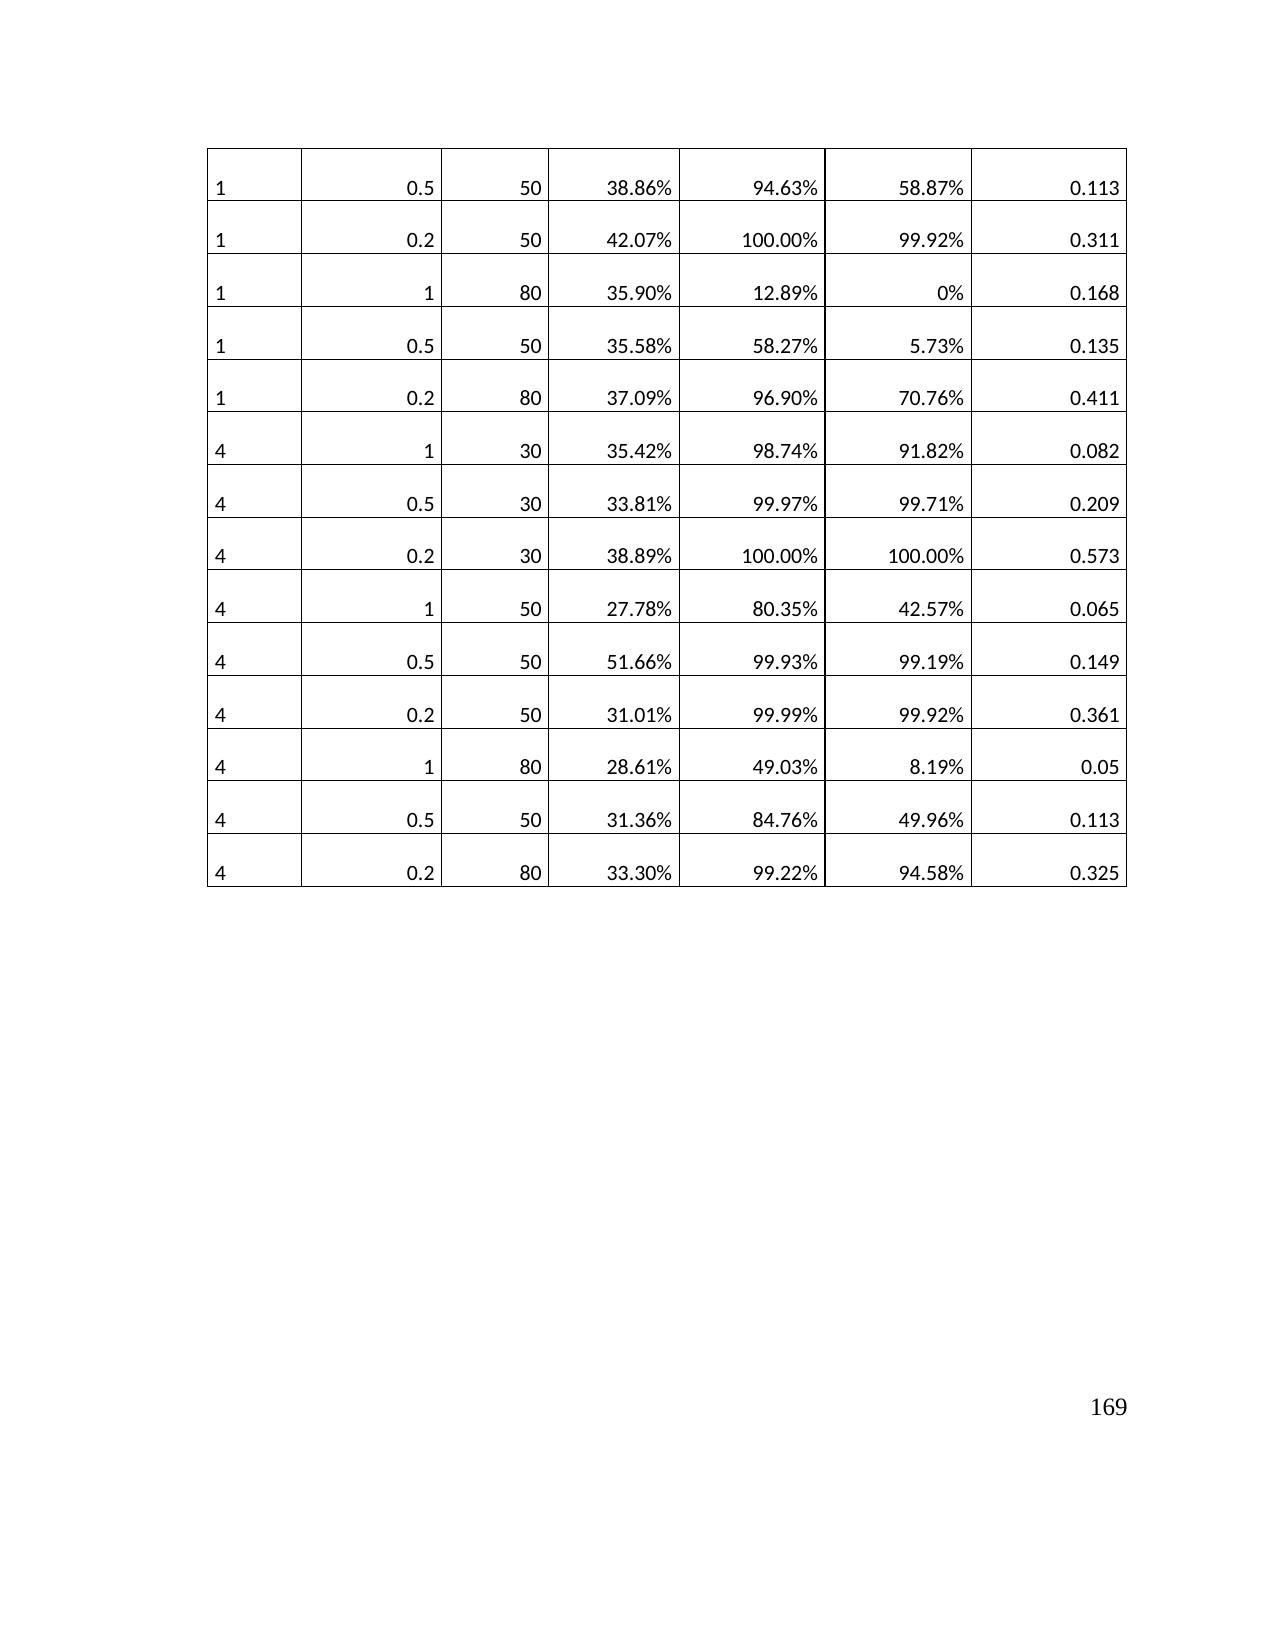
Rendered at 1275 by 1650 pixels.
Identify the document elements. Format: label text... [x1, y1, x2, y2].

table_cell 100.00% [680, 518, 824, 569]
table_cell 4 [208, 623, 301, 675]
table_cell 100.00% [680, 201, 824, 253]
table_cell 50 [442, 570, 548, 622]
table_cell 33.30% [549, 834, 679, 886]
table_cell 50 [442, 623, 548, 675]
table_cell 70.76% [826, 360, 971, 411]
table_cell 38.89% [549, 518, 679, 569]
table_cell 30 [442, 465, 548, 517]
table_cell 30 [442, 412, 548, 464]
table_cell 1 [208, 149, 301, 200]
table_cell 50 [442, 781, 548, 833]
table_cell 0.113 [972, 149, 1126, 200]
table_cell 1 [302, 254, 441, 306]
table_cell 0.2 [302, 360, 441, 411]
table_cell 84.76% [680, 781, 824, 833]
table_cell 31.01% [549, 676, 679, 727]
table_cell 1 [302, 412, 441, 464]
table_cell 4 [208, 729, 301, 780]
table_cell 4 [208, 570, 301, 622]
table_cell 4 [208, 412, 301, 464]
table_cell 1 [208, 360, 301, 411]
table_cell 96.90% [680, 360, 824, 411]
table_cell 91.82% [826, 412, 971, 464]
table_cell 50 [442, 201, 548, 253]
table_cell 0.325 [972, 834, 1126, 886]
table_cell 28.61% [549, 729, 679, 780]
table_cell 1 [302, 729, 441, 780]
table_cell 50 [442, 307, 548, 358]
table_cell 4 [208, 518, 301, 569]
table_cell 99.19% [826, 623, 971, 675]
table_cell 99.97% [680, 465, 824, 517]
table_cell 0.168 [972, 254, 1126, 306]
table_cell 0.209 [972, 465, 1126, 517]
table_cell 0.082 [972, 412, 1126, 464]
table_cell 0.361 [972, 676, 1126, 727]
table_cell 0.5 [302, 149, 441, 200]
table_cell 1 [208, 201, 301, 253]
table_cell 4 [208, 676, 301, 727]
table_cell 50 [442, 149, 548, 200]
table_cell 0.5 [302, 307, 441, 358]
table_cell 0.573 [972, 518, 1126, 569]
table_cell 58.87% [826, 149, 971, 200]
table_cell 0.311 [972, 201, 1126, 253]
table_cell 0.2 [302, 834, 441, 886]
table_cell 31.36% [549, 781, 679, 833]
table_cell 0.411 [972, 360, 1126, 411]
table_cell 38.86% [549, 149, 679, 200]
table_cell 49.96% [826, 781, 971, 833]
table_cell 0.149 [972, 623, 1126, 675]
table_cell 51.66% [549, 623, 679, 675]
table_cell 0.2 [302, 676, 441, 727]
table_cell 4 [208, 781, 301, 833]
table_cell 80.35% [680, 570, 824, 622]
table_cell 80 [442, 360, 548, 411]
table_cell 99.71% [826, 465, 971, 517]
table_cell 99.22% [680, 834, 824, 886]
table_cell 37.09% [549, 360, 679, 411]
table_cell 35.90% [549, 254, 679, 306]
table_cell 80 [442, 729, 548, 780]
table_cell 30 [442, 518, 548, 569]
table_cell 99.93% [680, 623, 824, 675]
table_cell 35.42% [549, 412, 679, 464]
table_cell 99.92% [826, 676, 971, 727]
table_cell 27.78% [549, 570, 679, 622]
table_cell 80 [442, 834, 548, 886]
table_cell 4 [208, 465, 301, 517]
table_cell 94.63% [680, 149, 824, 200]
table_cell 33.81% [549, 465, 679, 517]
table_cell 0% [826, 254, 971, 306]
table_cell 0.2 [302, 518, 441, 569]
table_cell 0.5 [302, 623, 441, 675]
table_cell 0.5 [302, 465, 441, 517]
table_cell 1 [208, 307, 301, 358]
table_cell 50 [442, 676, 548, 727]
table_cell 0.065 [972, 570, 1126, 622]
table_cell 80 [442, 254, 548, 306]
table_cell 49.03% [680, 729, 824, 780]
table_cell 35.58% [549, 307, 679, 358]
table_cell 0.113 [972, 781, 1126, 833]
table_cell 1 [208, 254, 301, 306]
table_cell 8.19% [826, 729, 971, 780]
table_cell 0.5 [302, 781, 441, 833]
table_cell 99.92% [826, 201, 971, 253]
table_cell 0.05 [972, 729, 1126, 780]
table_cell 94.58% [826, 834, 971, 886]
table_cell 58.27% [680, 307, 824, 358]
table_cell 98.74% [680, 412, 824, 464]
table_cell 99.99% [680, 676, 824, 727]
table_cell 42.07% [549, 201, 679, 253]
table_cell 1 [302, 570, 441, 622]
table_cell 12.89% [680, 254, 824, 306]
table_cell 5.73% [826, 307, 971, 358]
table_cell 4 [208, 834, 301, 886]
table_cell 42.57% [826, 570, 971, 622]
table_cell 0.2 [302, 201, 441, 253]
table_cell 0.135 [972, 307, 1126, 358]
table_cell 100.00% [826, 518, 971, 569]
